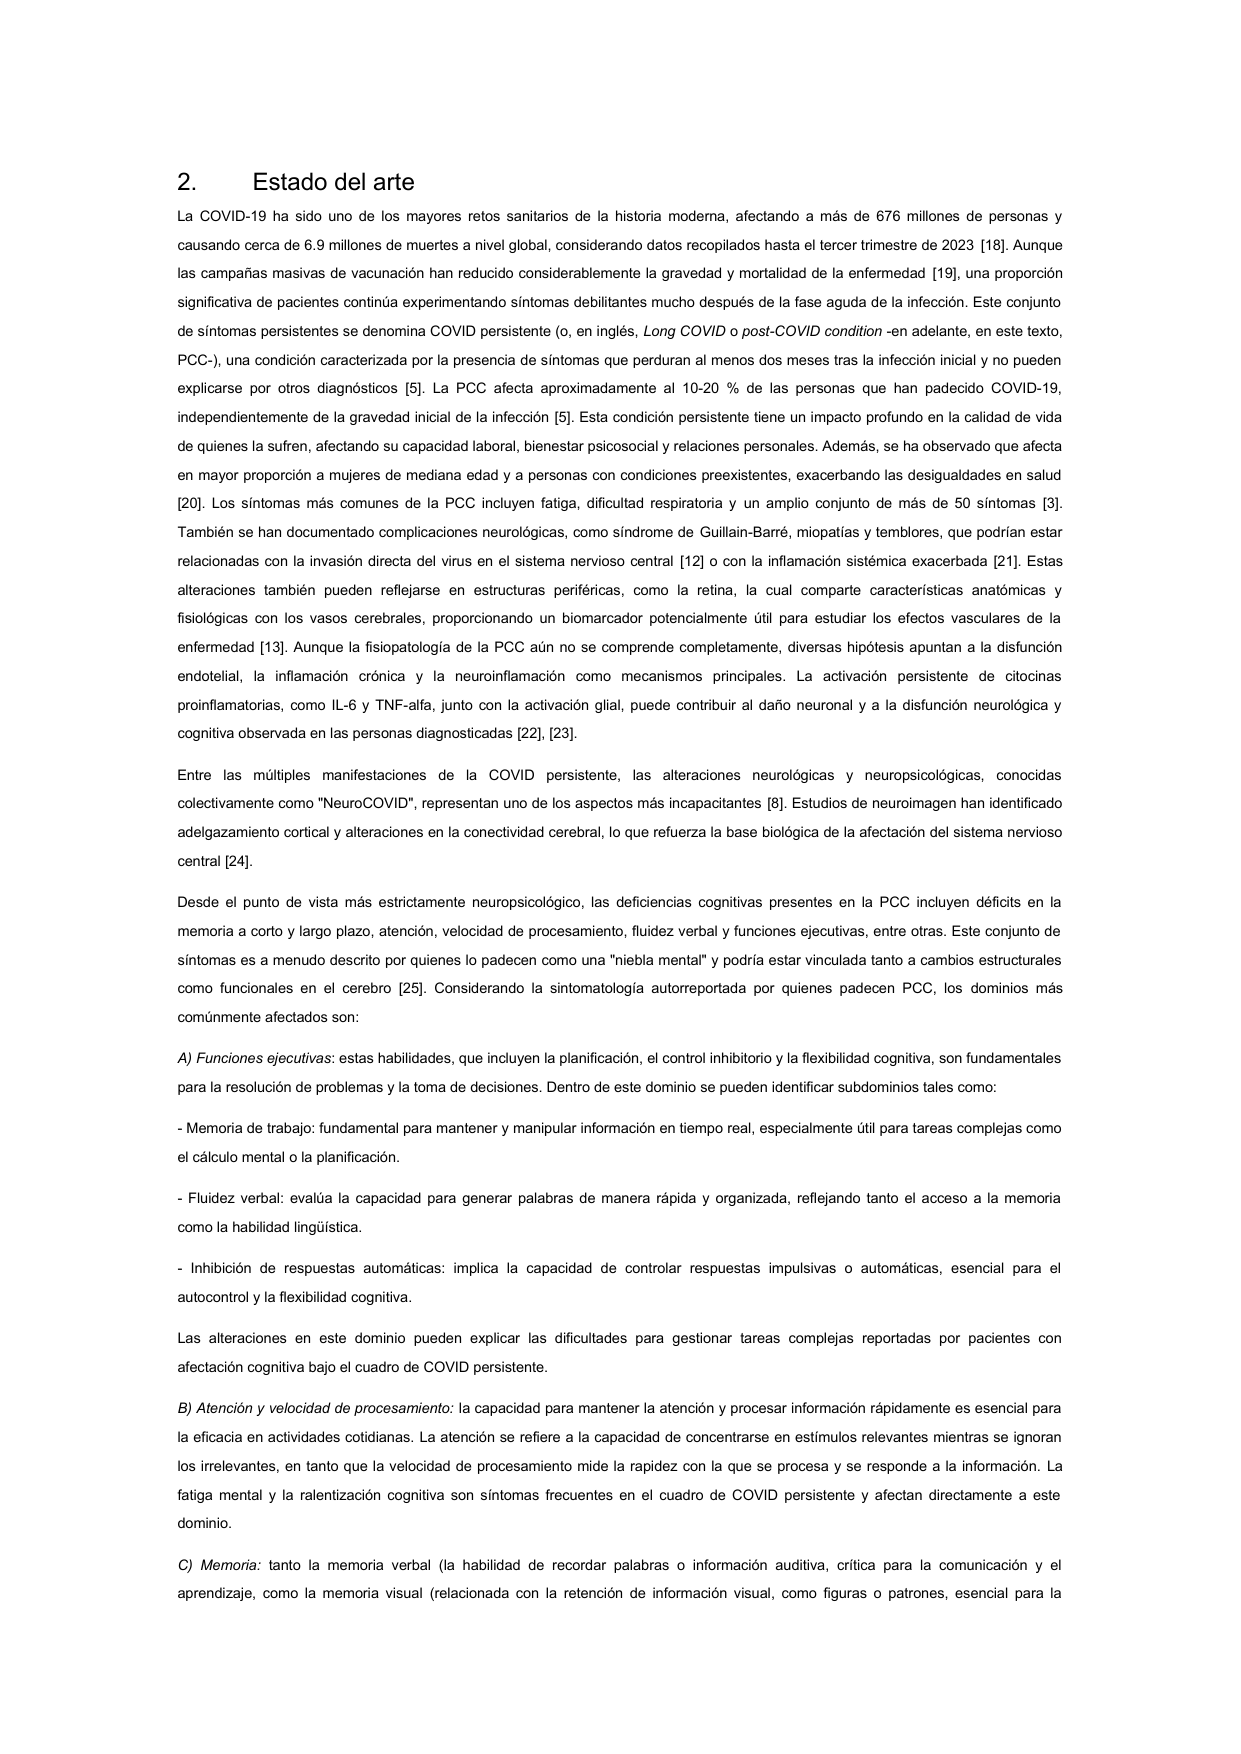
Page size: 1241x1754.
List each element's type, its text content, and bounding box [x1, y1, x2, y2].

text Entre las múltiples manifestaciones de la COVID persistente, las alteraciones neurológicas y neuropsicológicas, conocidas colectivamente como "NeuroCOVID", representan uno de los aspectos más incapacitantes [8]. Estudios de neuroimagen han identificado adelgazamiento cortical y alteraciones en la conectividad cerebral, lo que refuerza la base biológica de la afectación del sistema nervioso central [24]. [177, 754, 1063, 869]
text B) Atención y velocidad de procesamiento: la capacidad para mantener la atención y procesar información rápidamente es esencial para la eficacia en actividades cotidianas. La atención se refiere a la capacidad de concentrarse en estímulos relevantes mientras se ignoran los irrelevantes, en tanto que la velocidad de procesamiento mide la rapidez con la que se procesa y se responde a la información. La fatiga mental y la ralentización cognitiva son síntomas frecuentes en el cuadro de COVID persistente y afectan directamente a este dominio. [177, 1388, 1063, 1532]
text - Memoria de trabajo: fundamental para mantener y manipular información en tiempo real, especialmente útil para tareas complejas como el cálculo mental o la planificación. [177, 1108, 1063, 1166]
text A) Funciones ejecutivas: estas habilidades, que incluyen la planificación, el control inhibitorio y la flexibilidad cognitiva, son fundamentales para la resolución de problemas y la toma de decisiones. Dentro de este dominio se pueden identificar subdominios tales como: [177, 1038, 1063, 1096]
text Las alteraciones en este dominio pueden explicar las dificultades para gestionar tareas complejas reportadas por pacientes con afectación cognitiva bajo el cuadro de COVID persistente. [177, 1318, 1063, 1376]
text La COVID-19 ha sido uno de los mayores retos sanitarios de la historia moderna, afectando a más de 676 millones de personas y causando cerca de 6.9 millones de muertes a nivel global, considerando datos recopilados hasta el tercer trimestre de 2023 [18]. Aunque las campañas masivas de vacunación han reducido considerablemente la gravedad y mortalidad de la enfermedad [19], una proporción significativa de pacientes continúa experimentando síntomas debilitantes mucho después de la fase aguda de la infección. Este conjunto de síntomas persistentes se denomina COVID persistente (o, en inglés, Long COVID o post-COVID condition -en adelante, en este texto, PCC-), una condición caracterizada por la presencia de síntomas que perduran al menos dos meses tras la infección inicial y no pueden explicarse por otros diagnósticos [5]. La PCC afecta aproximadamente al 10-20 % de las personas que han padecido COVID-19, independientemente de la gravedad inicial de la infección [5]. Esta condición persistente tiene un impacto profundo en la calidad de vida de quienes la sufren, afectando su capacidad laboral, bienestar psicosocial y relaciones personales. Además, se ha observado que afecta en mayor proporción a mujeres de mediana edad y a personas con condiciones preexistentes, exacerbando las desigualdades en salud [20]. Los síntomas más comunes de la PCC incluyen fatiga, dificultad respiratoria y un amplio conjunto de más de 50 síntomas [3]. También se han documentado complicaciones neurológicas, como síndrome de Guillain-Barré, miopatías y temblores, que podrían estar relacionadas con la invasión directa del virus en el sistema nervioso central [12] o con la inflamación sistémica exacerbada [21]. Estas alteraciones también pueden reflejarse en estructuras periféricas, como la retina, la cual comparte características anatómicas y fisiológicas con los vasos cerebrales, proporcionando un biomarcador potencialmente útil para estudiar los efectos vasculares de la enfermedad [13]. Aunque la fisiopatología de la PCC aún no se comprende completamente, diversas hipótesis apuntan a la disfunción endotelial, la inflamación crónica y la neuroinflamación como mecanismos principales. La activación persistente de citocinas proinflamatorias, como IL-6 y TNF-alfa, junto con la activación glial, puede contribuir al daño neuronal y a la disfunción neurológica y cognitiva observada en las personas diagnosticadas [22], [23]. [177, 196, 1063, 742]
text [177, 1544, 1063, 1602]
text - Fluidez verbal: evalúa la capacidad para generar palabras de manera rápida y organizada, reflejando tanto el acceso a la memoria como la habilidad lingüística. [177, 1178, 1063, 1236]
subtitle Estado del arte [177, 148, 1063, 196]
text Desde el punto de vista más estrictamente neuropsicológico, las deficiencias cognitivas presentes en la PCC incluyen déficits en la memoria a corto y largo plazo, atención, velocidad de procesamiento, fluidez verbal y funciones ejecutivas, entre otras. Este conjunto de síntomas es a menudo descrito por quienes lo padecen como una "niebla mental" y podría estar vinculada tanto a cambios estructurales como funcionales en el cerebro [25]. Considerando la sintomatología autorreportada por quienes padecen PCC, los dominios más comúnmente afectados son: [177, 882, 1063, 1026]
text - Inhibición de respuestas automáticas: implica la capacidad de controlar respuestas impulsivas o automáticas, esencial para el autocontrol y la flexibilidad cognitiva. [177, 1248, 1063, 1306]
